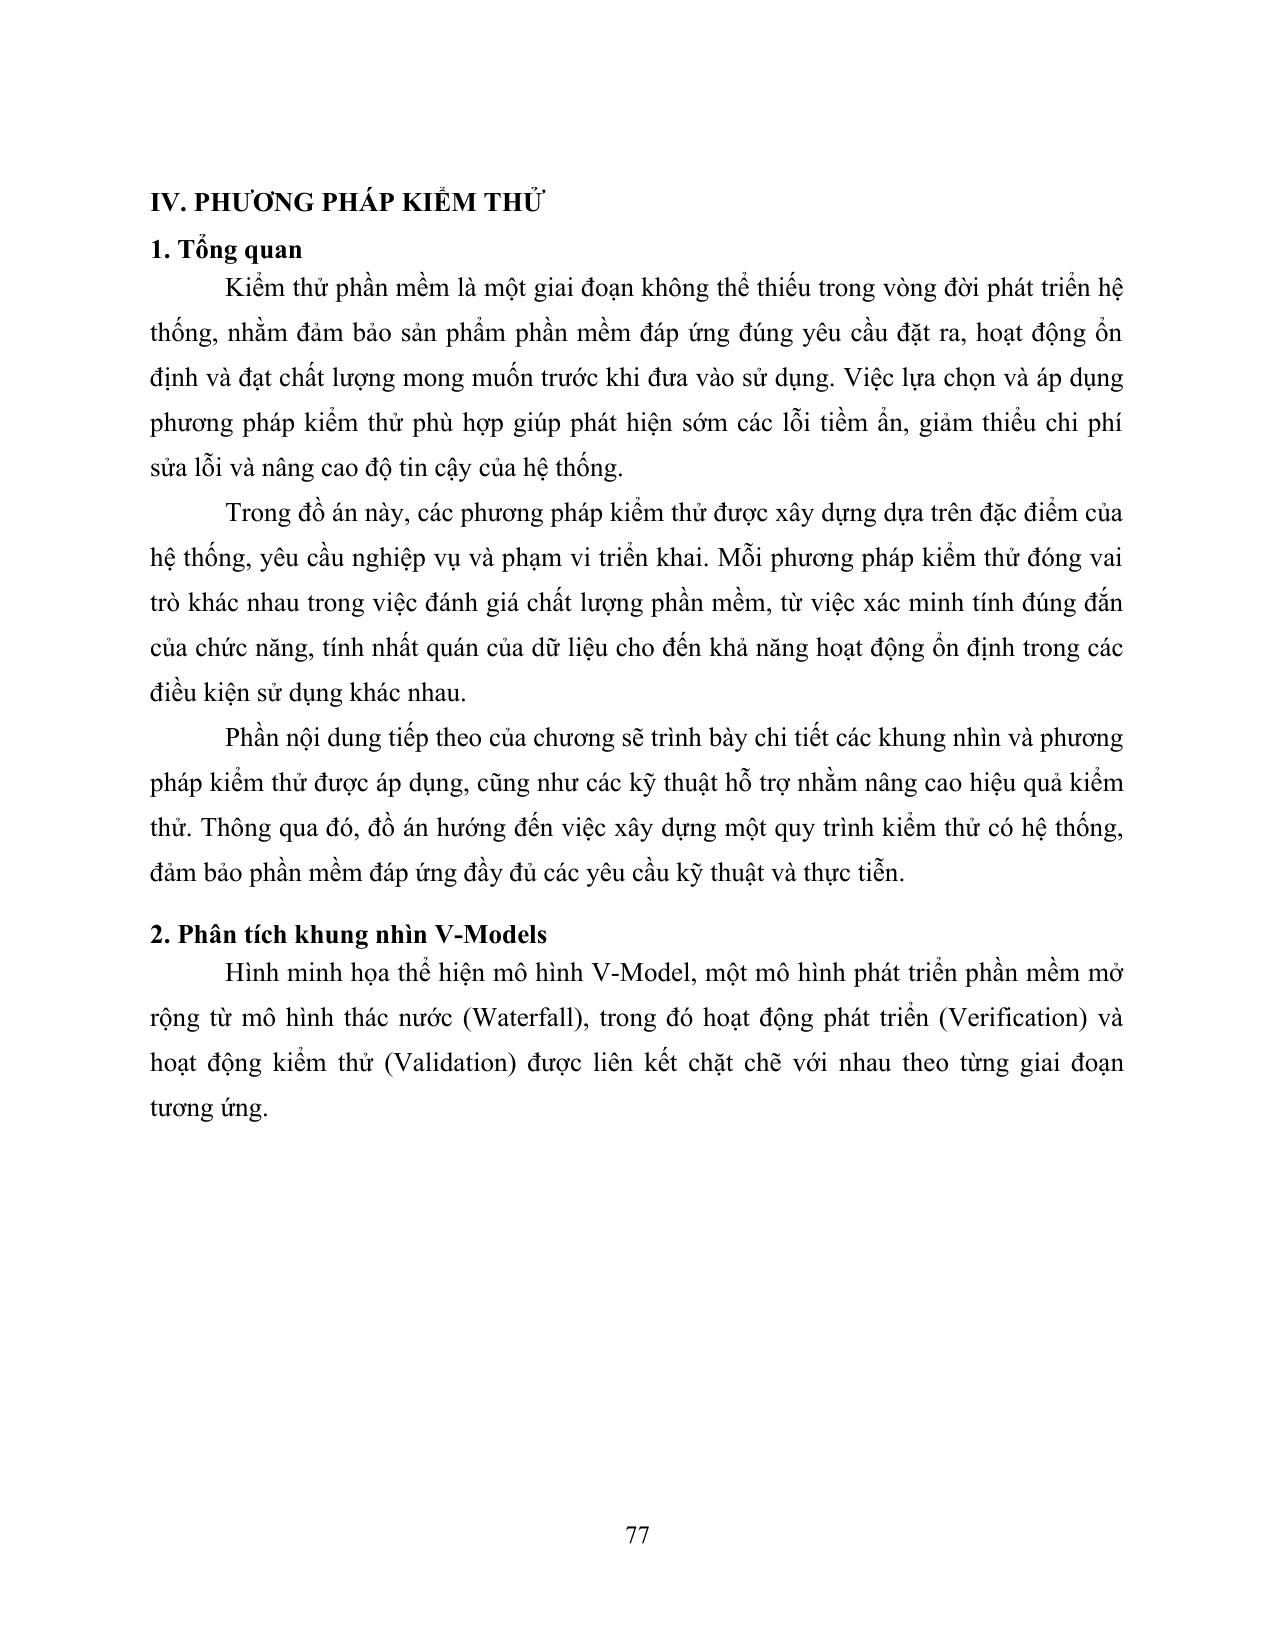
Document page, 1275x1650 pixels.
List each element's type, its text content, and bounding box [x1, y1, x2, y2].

subtitle 2. Phân tích khung nhìn V-Models [150, 919, 1125, 949]
subtitle 1. Tổng quan [150, 234, 1125, 264]
text Phần nội dung tiếp theo của chương sẽ trình bày chi tiết các khung nhìn và phương pháp kiểm thử được áp dụng, cũng như các kỹ thuật hỗ trợ nhằm nâng cao hiệu quả kiểm thử. Thông qua đó, đồ án hướng đến việc xây dựng một quy trình kiểm thử có hệ thống, đảm bảo phần mềm đáp ứng đầy đủ các yêu cầu kỹ thuật và thực tiễn. [150, 722, 1125, 887]
text Hình minh họa thể hiện mô hình V-Model, một mô hình phát triển phần mềm mở rộng từ mô hình thác nước (Waterfall), trong đó hoạt động phát triển (Verification) và hoạt động kiểm thử (Validation) được liên kết chặt chẽ với nhau theo từng giai đoạn tương ứng. [150, 957, 1125, 1122]
subtitle IV. PHƯƠNG PHÁP KIỂM THỬ [150, 187, 1125, 217]
text Trong đồ án này, các phương pháp kiểm thử được xây dựng dựa trên đặc điểm của hệ thống, yêu cầu nghiệp vụ và phạm vi triển khai. Mỗi phương pháp kiểm thử đóng vai trò khác nhau trong việc đánh giá chất lượng phần mềm, từ việc xác minh tính đúng đắn của chức năng, tính nhất quán của dữ liệu cho đến khả năng hoạt động ổn định trong các điều kiện sử dụng khác nhau. [150, 497, 1125, 707]
text Kiểm thử phần mềm là một giai đoạn không thể thiếu trong vòng đời phát triển hệ thống, nhằm đảm bảo sản phẩm phần mềm đáp ứng đúng yêu cầu đặt ra, hoạt động ổn định và đạt chất lượng mong muốn trước khi đưa vào sử dụng. Việc lựa chọn và áp dụng phương pháp kiểm thử phù hợp giúp phát hiện sớm các lỗi tiềm ẩn, giảm thiểu chi phí sửa lỗi và nâng cao độ tin cậy của hệ thống. [150, 272, 1125, 482]
